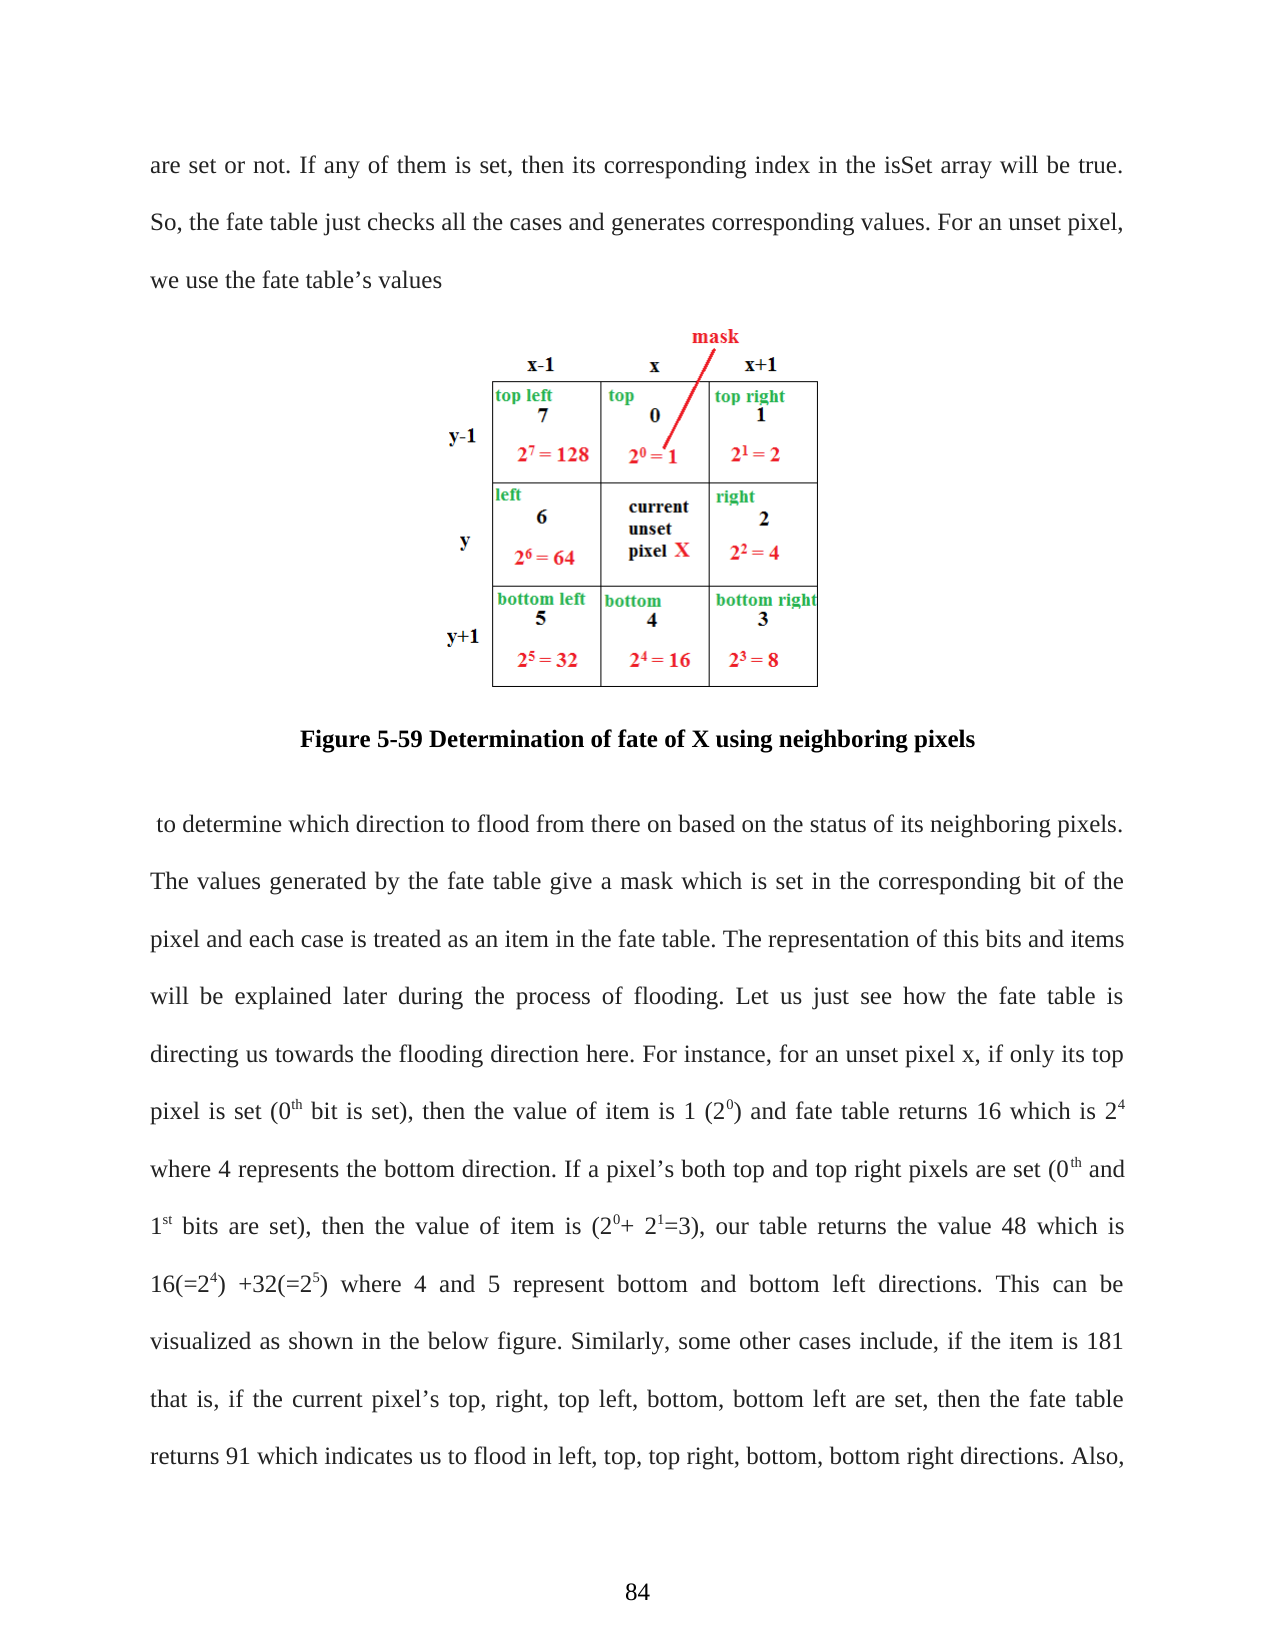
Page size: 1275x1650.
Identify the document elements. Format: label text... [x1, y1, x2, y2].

picture [435, 322, 840, 696]
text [150, 809, 1125, 1470]
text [150, 150, 1125, 294]
